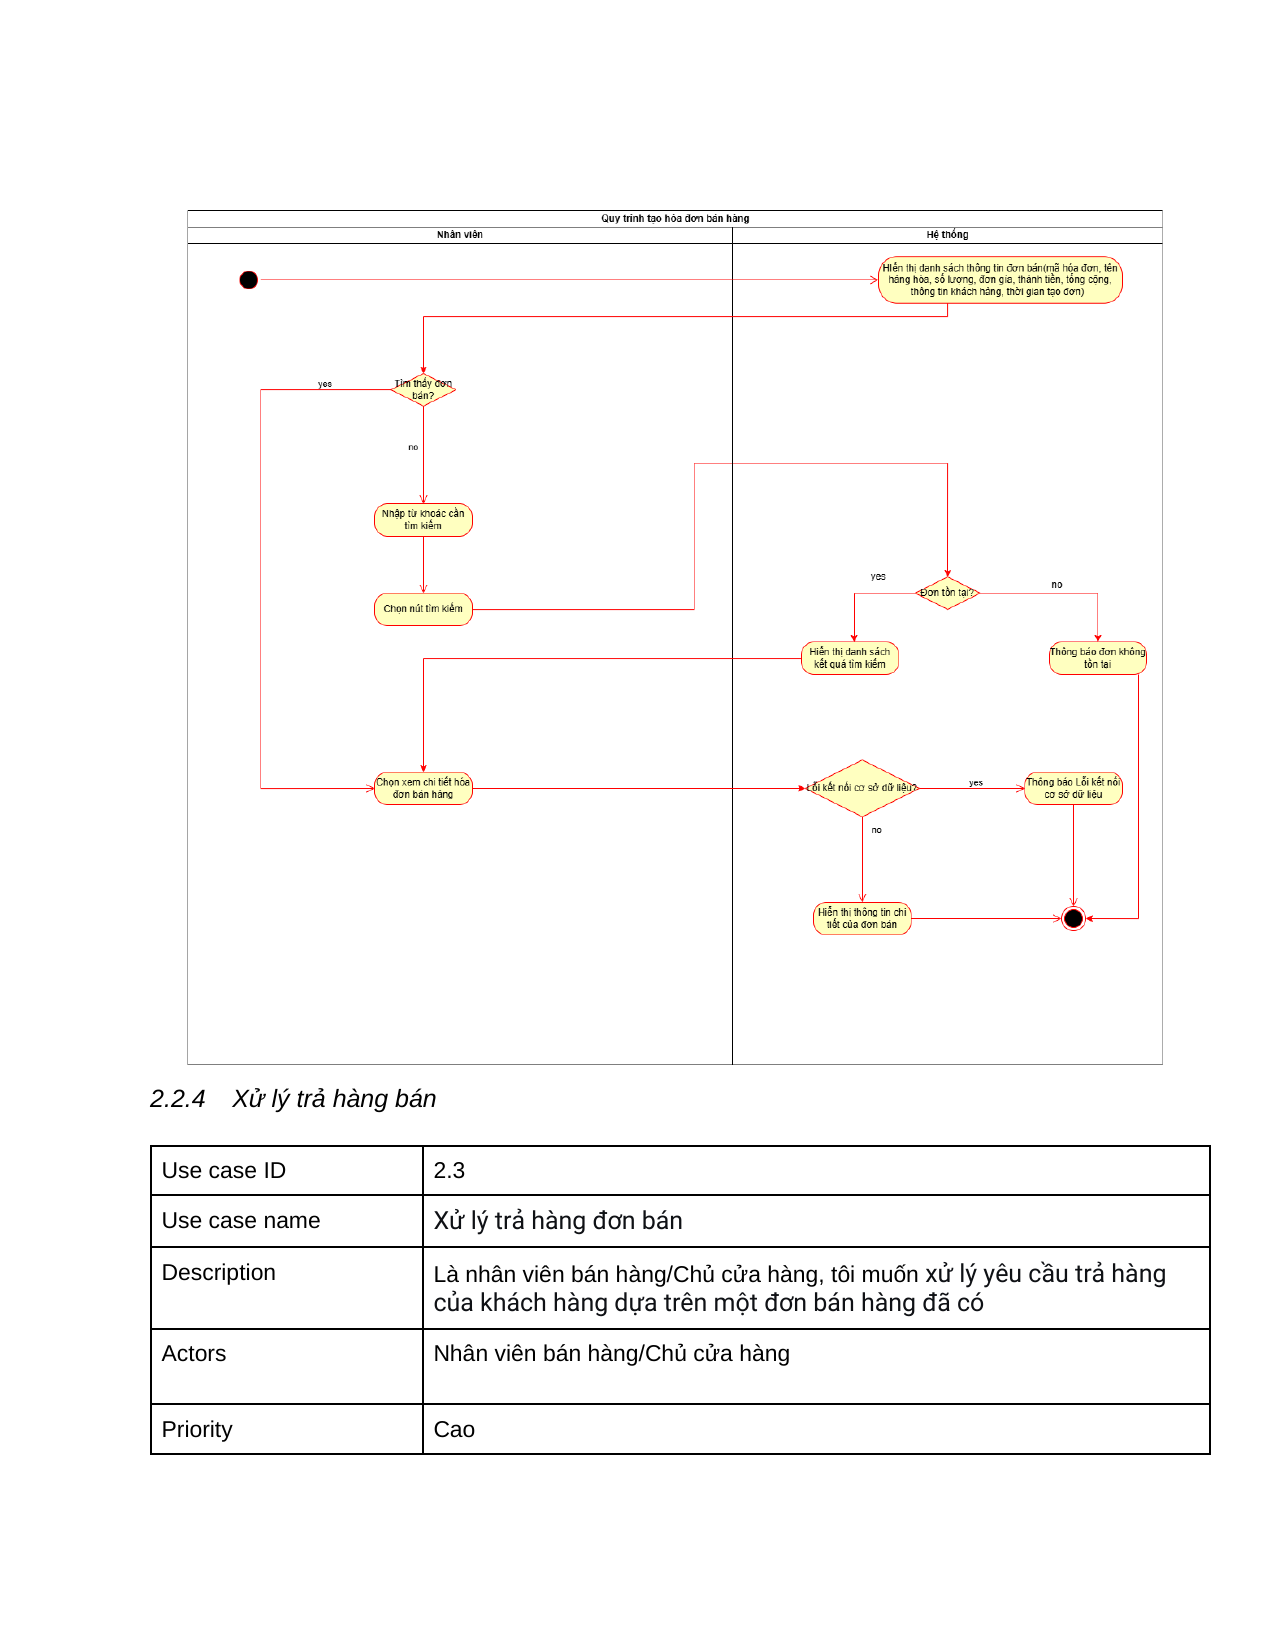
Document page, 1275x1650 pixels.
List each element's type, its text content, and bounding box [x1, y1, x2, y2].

subtitle Xử lý trả hàng bán [150, 1083, 1125, 1112]
picture [187, 210, 1163, 1065]
